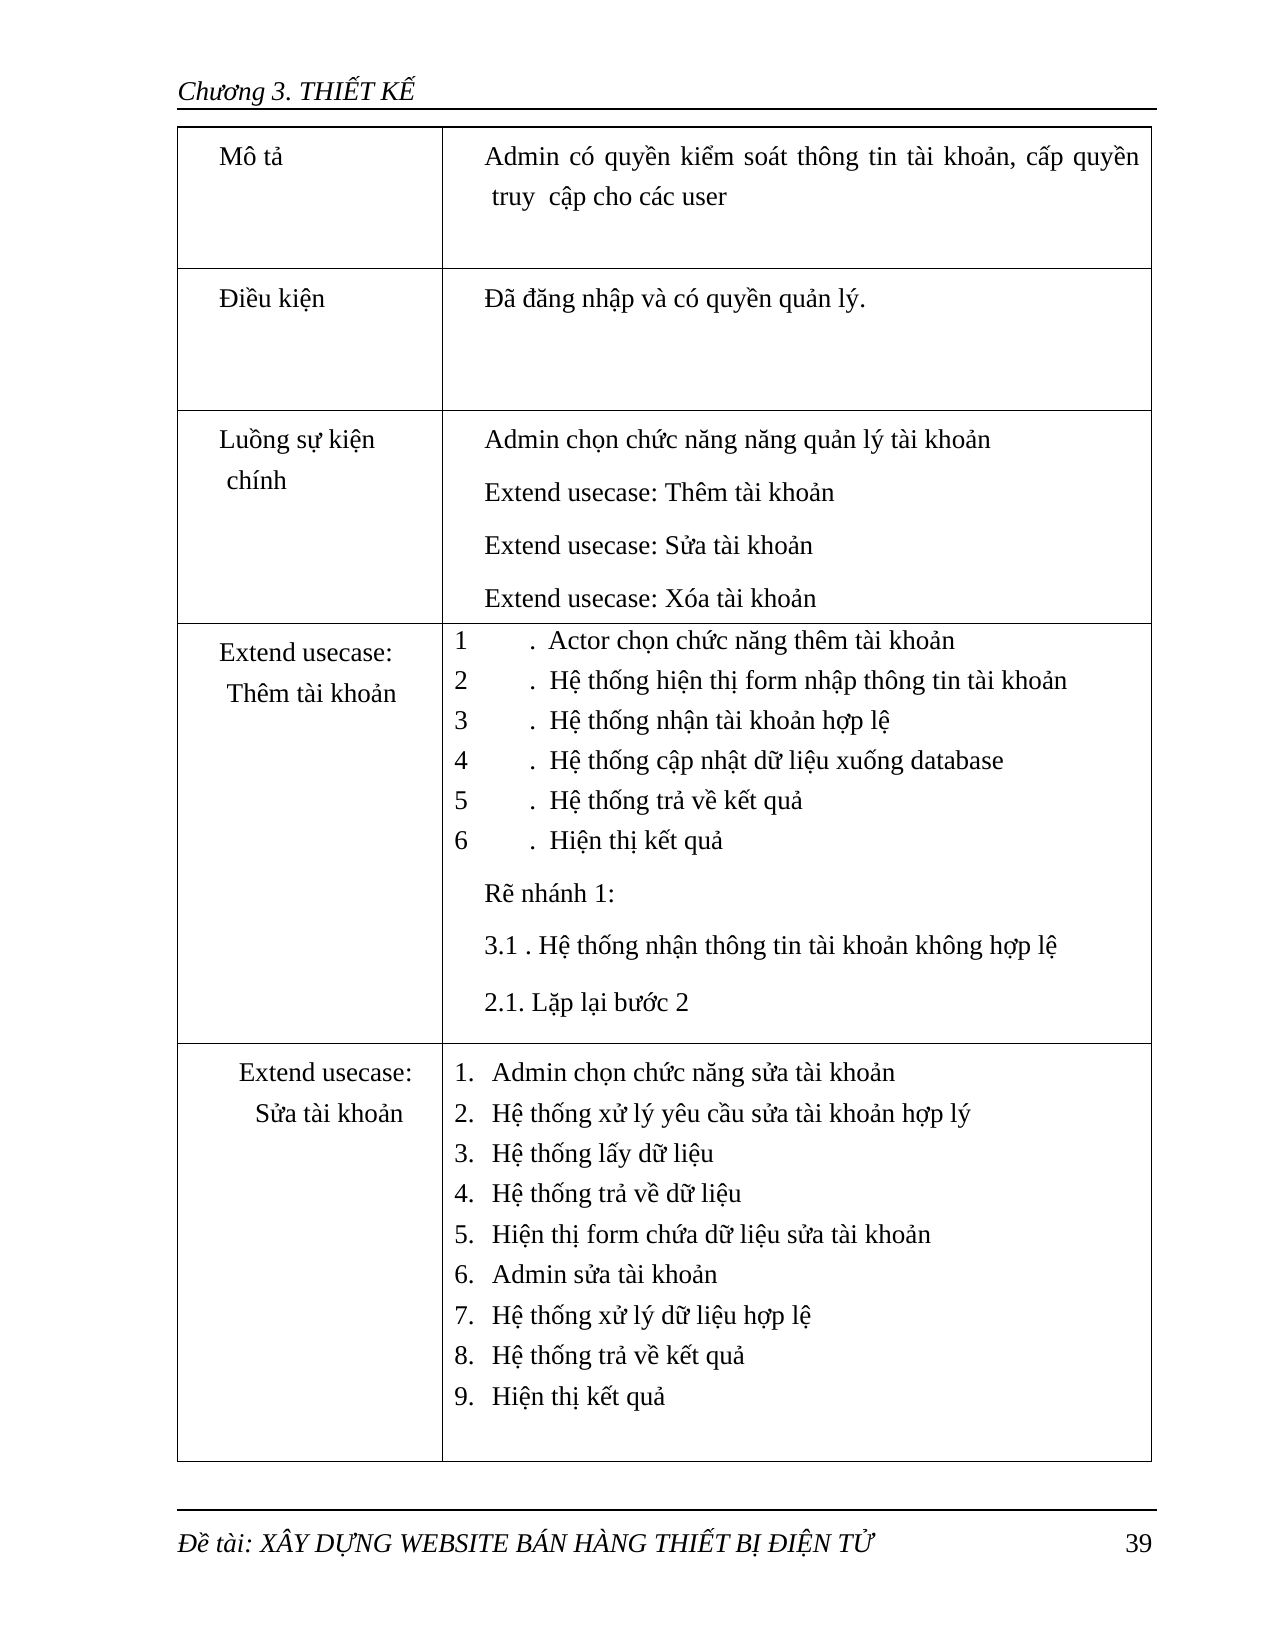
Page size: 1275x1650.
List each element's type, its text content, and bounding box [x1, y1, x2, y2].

table_cell Extend usecase: Thêm tài khoản [178, 624, 442, 1043]
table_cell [443, 1044, 1151, 1461]
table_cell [178, 1044, 442, 1461]
table_cell Điều kiện [178, 269, 442, 410]
table_cell Mô tả [178, 128, 442, 268]
table_cell Admin chọn chức năng năng quản lý tài khoản Extend usecase: Thêm tài khoản Extend usecase: Sửa tài khoản Extend usecase: Xóa tài khoản [443, 411, 1151, 623]
table_cell Admin có quyền kiểm soát thông tin tài khoản, cấp quyền truy cập cho các user [443, 128, 1151, 268]
table_cell . Actor chọn chức năng thêm tài khoản . Hệ thống hiện thị form nhập thông tin tài khoản . Hệ thống nhận tài khoản hợp lệ . Hệ thống cập nhật dữ liệu xuống database . Hệ thống trả về kết quả . Hiện thị kết quả Rẽ nhánh 1: 3.1 . Hệ thống nhận thông tin tài khoản không hợp lệ 2.1. Lặp lại bước 2 [443, 624, 1151, 1043]
table_cell Đã đăng nhập và có quyền quản lý. [443, 269, 1151, 410]
table_cell Luồng sự kiện chính [178, 411, 442, 623]
